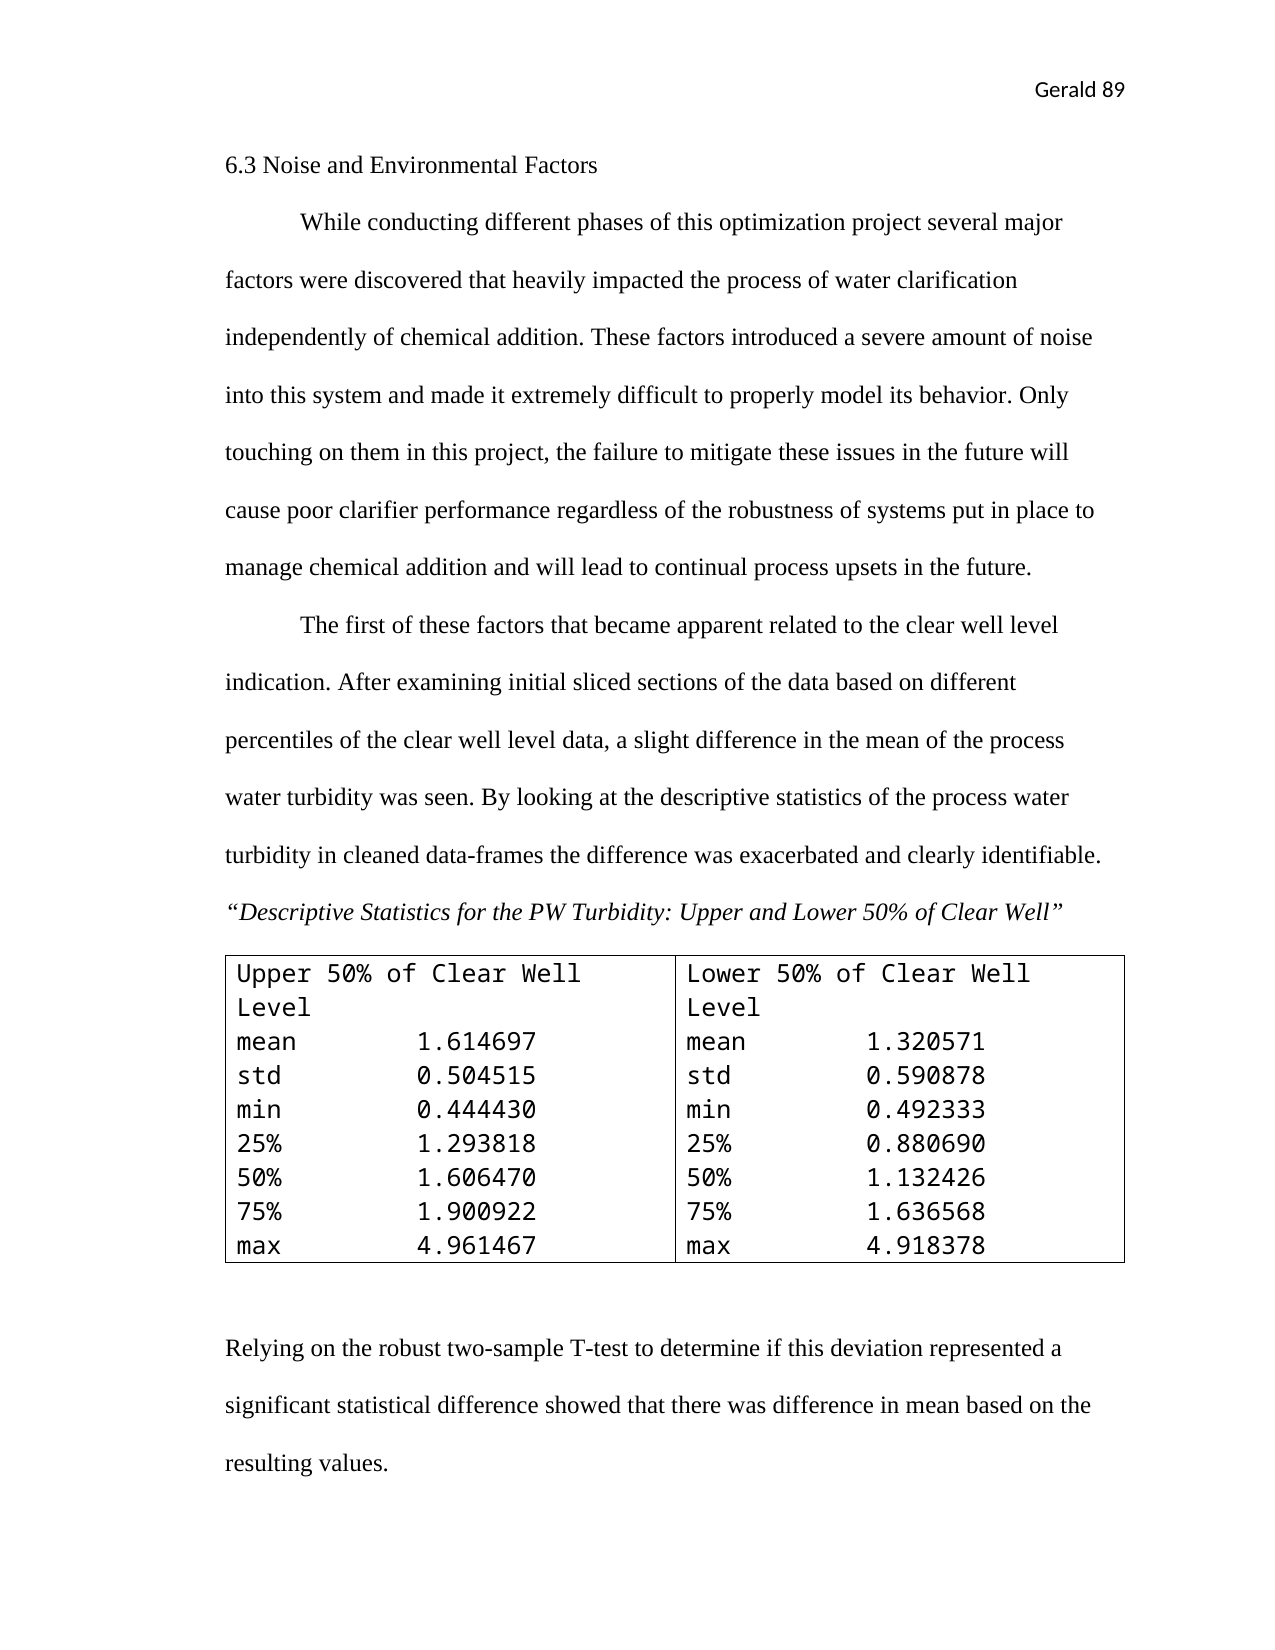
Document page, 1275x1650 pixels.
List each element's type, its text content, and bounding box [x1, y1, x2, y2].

table_header Upper 50% of Clear Well Level mean 1.614697 std 0.504515 min 0.444430 25% 1.293818 50% 1.606470 75% 1.900922 max 4.961467 [226, 956, 675, 1262]
subtitle 6.3 Noise and Environmental Factors [225, 150, 1125, 179]
text “Descriptive Statistics for the PW Turbidity: Upper and Lower 50% of Clear Well” [225, 897, 1125, 926]
table_header Lower 50% of Clear Well Level mean 1.320571 std 0.590878 min 0.492333 25% 0.880690 50% 1.132426 75% 1.636568 max 4.918378 [676, 956, 1124, 1262]
text Relying on the robust two-sample T-test to determine if this deviation represented a significant statistical difference showed that there was difference in mean based on the resulting values. [225, 1333, 1125, 1476]
text The first of these factors that became apparent related to the clear well level indication. After examining initial sliced sections of the data based on different percentiles of the clear well level data, a slight difference in the mean of the process water turbidity was seen. By looking at the descriptive statistics of the process water turbidity in cleaned data-frames the difference was exacerbated and clearly identifiable. [225, 610, 1125, 869]
text While conducting different phases of this optimization project several major factors were discovered that heavily impacted the process of water clarification independently of chemical addition. These factors introduced a severe amount of noise into this system and made it extremely difficult to properly model its behavior. Only touching on them in this project, the failure to mitigate these issues in the future will cause poor clarifier performance regardless of the robustness of systems put in place to manage chemical addition and will lead to continual process upsets in the future. [225, 207, 1125, 581]
